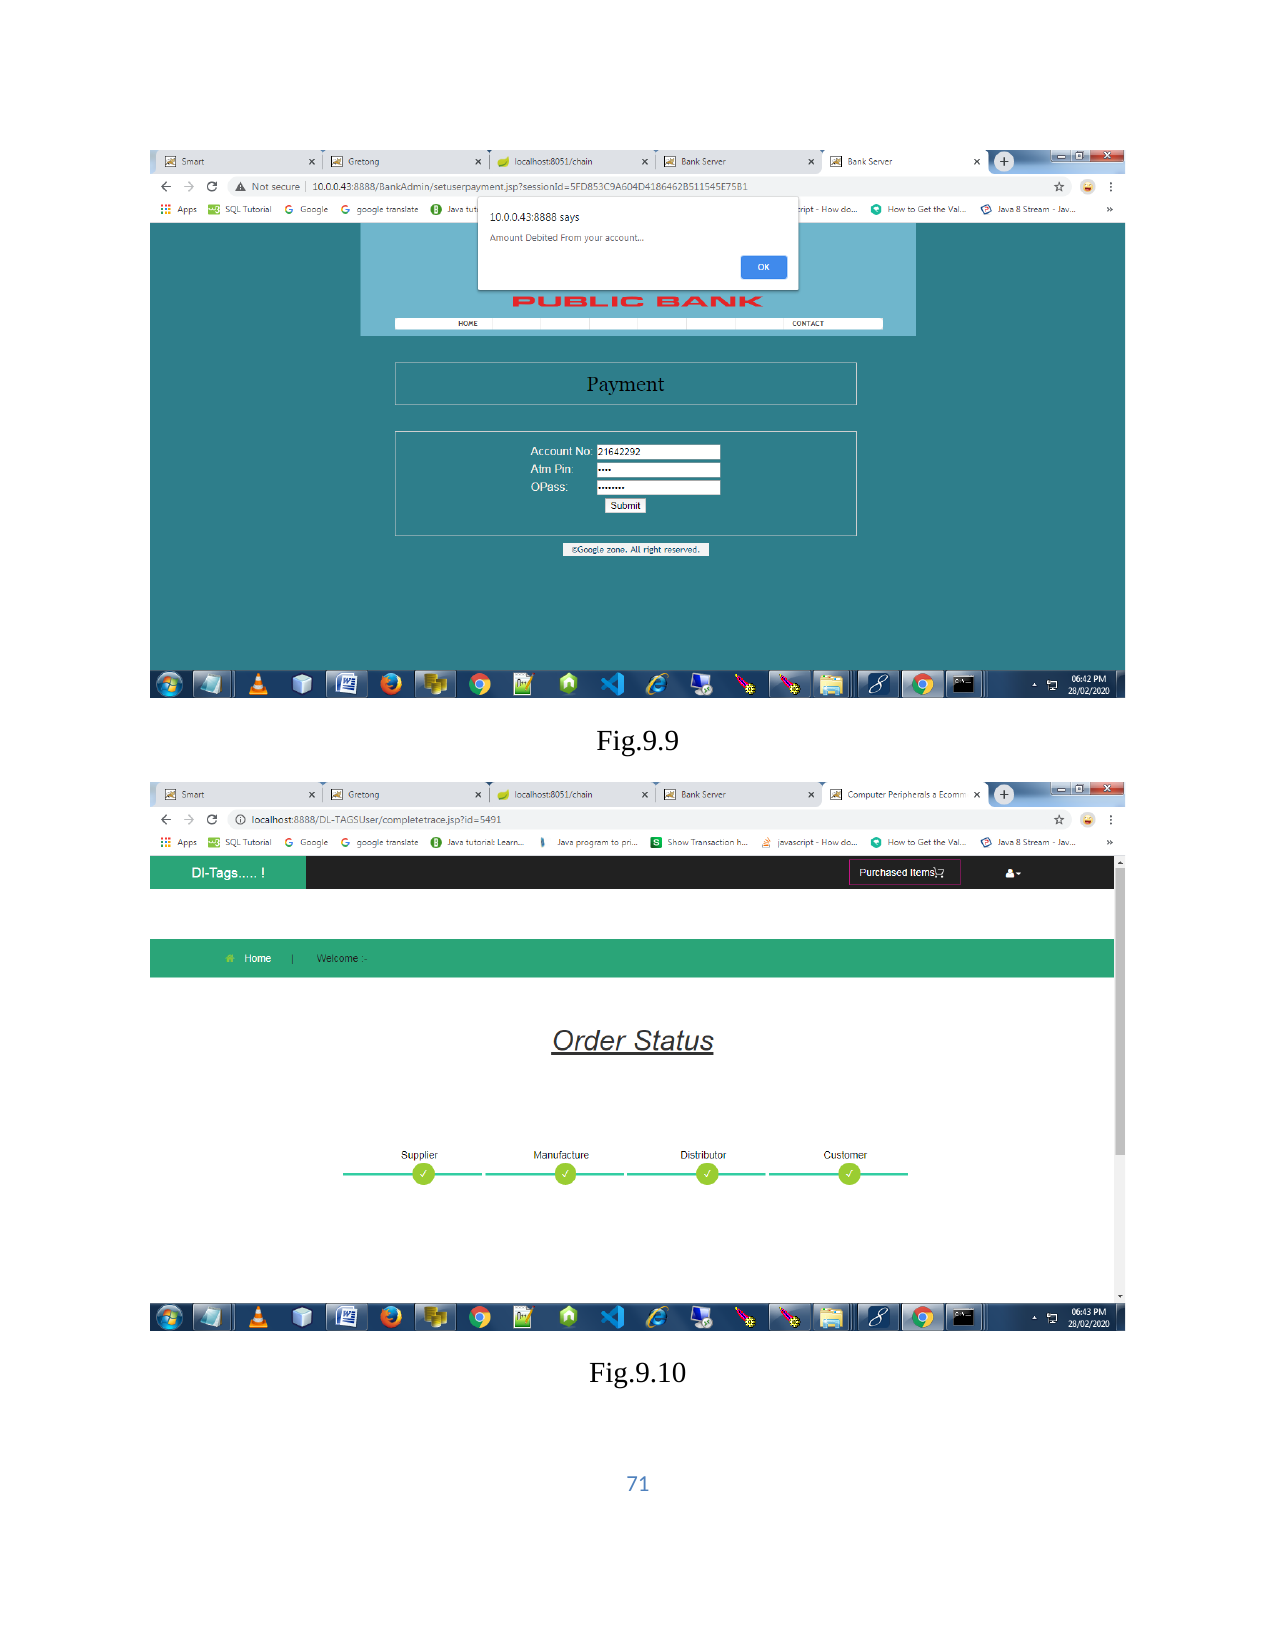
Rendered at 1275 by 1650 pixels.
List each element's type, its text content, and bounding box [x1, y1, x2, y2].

picture [150, 150, 1125, 698]
picture [150, 782, 1125, 1331]
text Fig.9.9 [150, 723, 1125, 757]
text Fig.9.10 [150, 1355, 1125, 1389]
